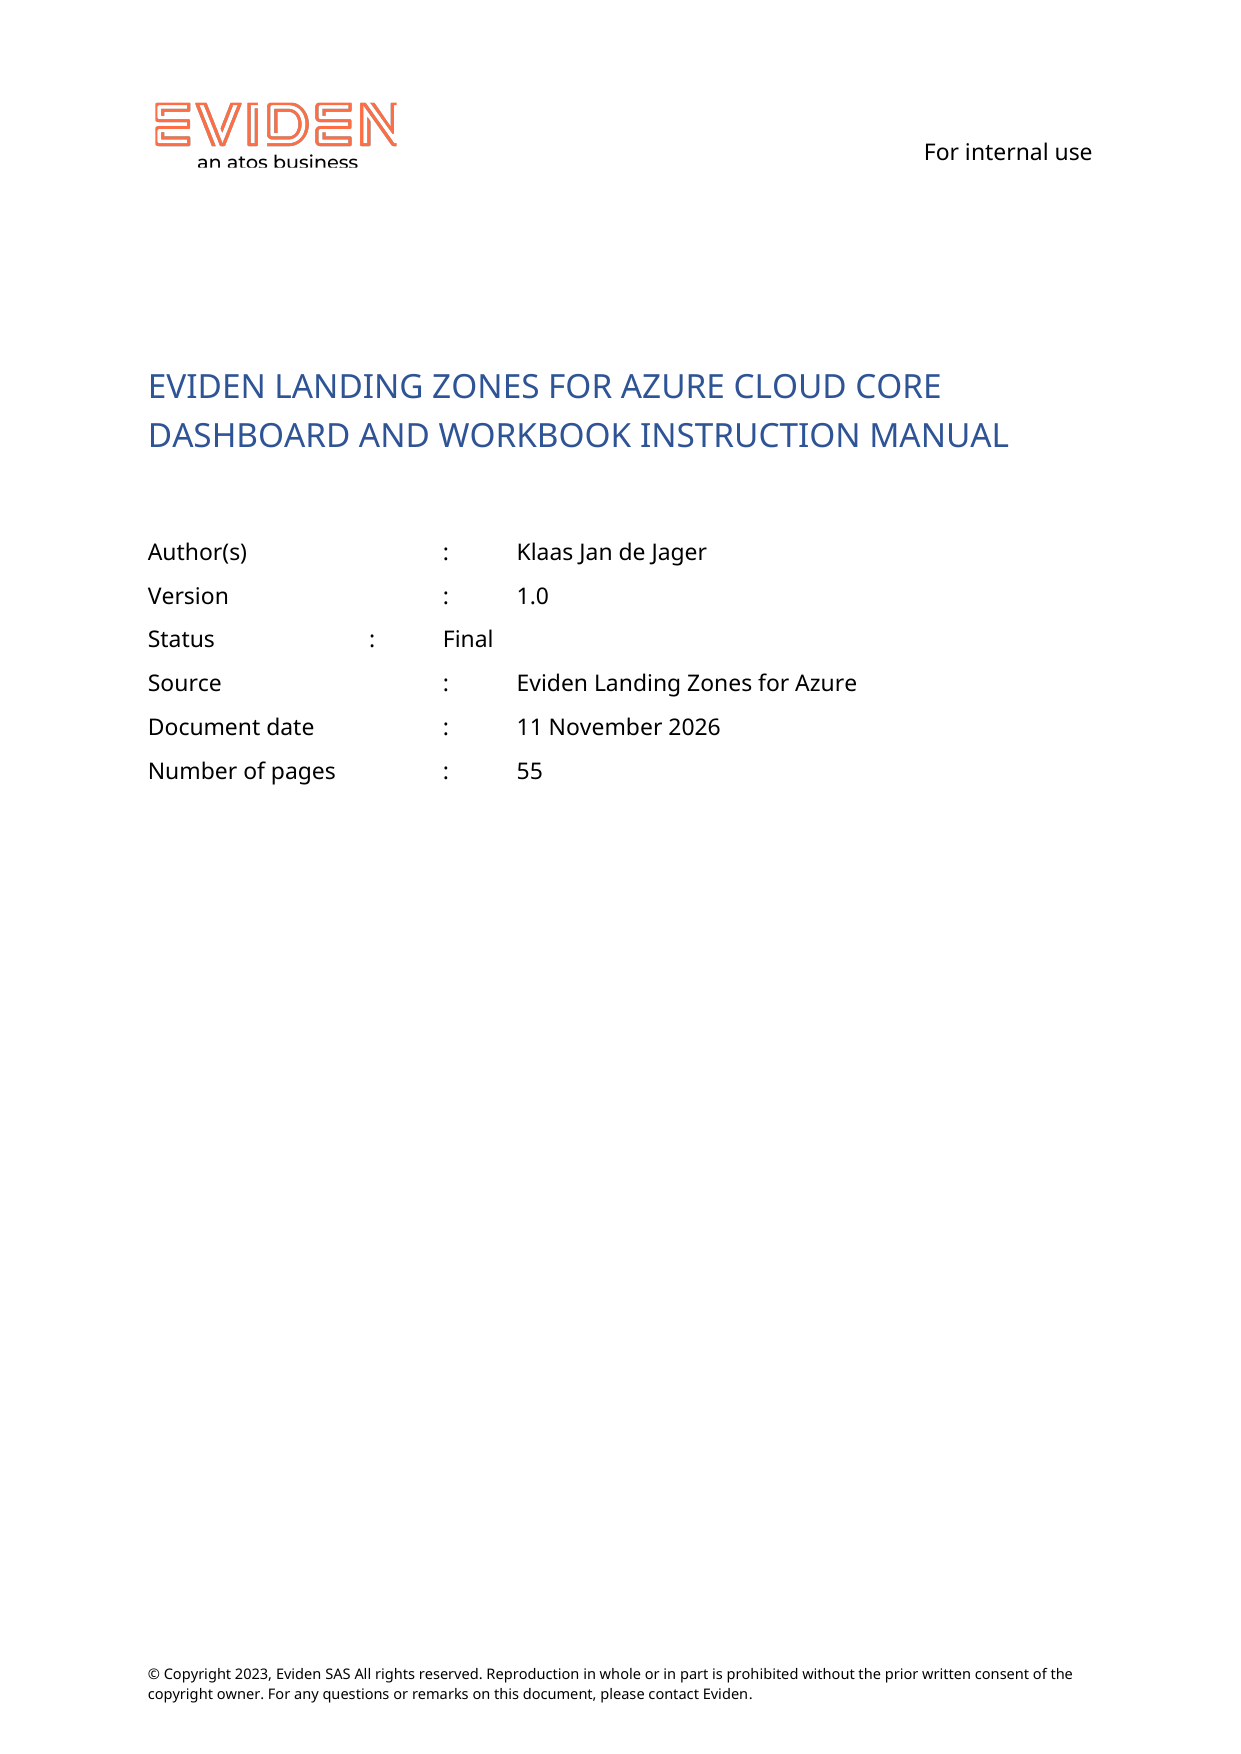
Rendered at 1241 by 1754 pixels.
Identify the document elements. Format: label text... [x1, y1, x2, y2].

subtitle EVIDEN LANDING ZONES FOR AZURE CLOUD CORE DASHBOARD AND WORKBOOK INSTRUCTION MANUAL [148, 363, 1093, 457]
text Number of pages : [148, 754, 1093, 786]
picture [155, 102, 397, 168]
text Document date : 27 November 2023 [148, 711, 1093, 742]
text Author(s) : Klaas Jan de Jager [148, 504, 1093, 567]
text Source : Eviden Landing Zones for Azure [148, 667, 1093, 698]
text Version : [148, 579, 1093, 611]
text Status : Final [148, 623, 1093, 654]
